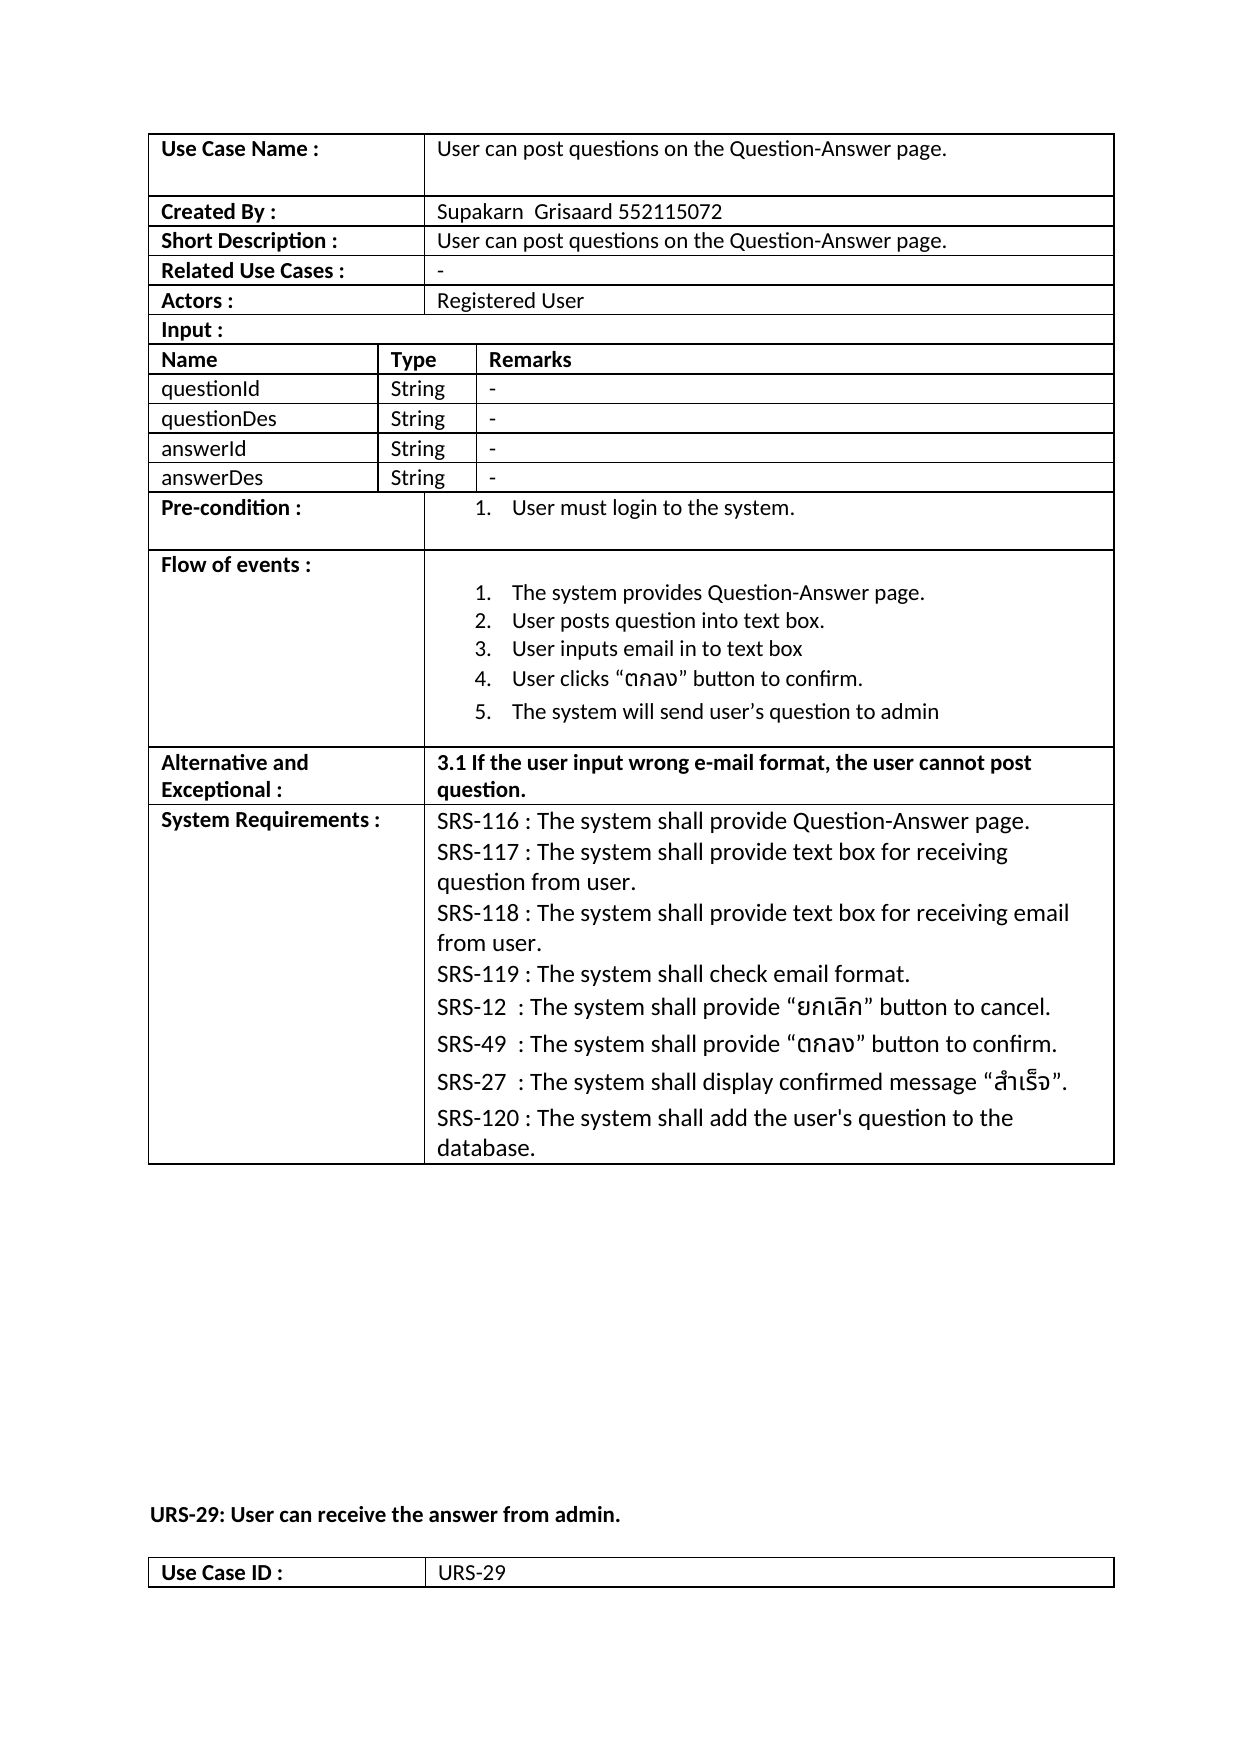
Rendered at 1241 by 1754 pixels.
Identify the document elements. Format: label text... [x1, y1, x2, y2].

table_cell Name [149, 345, 377, 373]
table_cell String [379, 434, 476, 462]
table_header URS-29 [426, 1558, 1113, 1586]
table_cell - [477, 375, 1113, 402]
table_cell answerId [149, 434, 377, 462]
table_cell Use Case Name : [149, 135, 424, 195]
table_cell questionDes [149, 404, 377, 432]
table_cell Registered User [425, 286, 1113, 314]
table_cell SRS-116 : The system shall provide Question-Answer page. SRS-117 : The system shall provide text box for receiving question from user. SRS-118 : The system shall provide text box for receiving email from user. SRS-119 : The system shall check email format. SRS-12 : The system shall provide “ยกเลิก” button to cancel. SRS-49 : The system shall provide “ตกลง” button to confirm. SRS-27 : The system shall display confirmed message “สำเร็จ”. SRS-120 : The system shall add the user's question to the database. [425, 805, 1113, 1163]
table_cell Input : [149, 315, 1113, 343]
table_header Use Case ID : [149, 1558, 425, 1586]
table_cell String [379, 404, 476, 432]
table_cell - [477, 434, 1113, 462]
table_cell Related Use Cases : [149, 256, 424, 284]
table_cell The system provides Question-Answer page. User posts question into text box. User inputs email in to text box User clicks “ตกลง” button to confirm. The system will send user’s question to admin [425, 551, 1113, 746]
table_cell - [425, 256, 1113, 284]
table_cell System Requirements : [149, 805, 424, 1163]
table_cell Short Description : [149, 227, 424, 254]
table_cell User must login to the system. [425, 493, 1113, 549]
table_cell Pre-condition : [149, 493, 424, 549]
table_cell questionId [149, 375, 377, 402]
table_cell User can post questions on the Question-Answer page. [425, 135, 1113, 195]
table_cell Alternative and Exceptional : [149, 748, 424, 804]
table_cell 3.1 If the user input wrong e-mail format, the user cannot post question. [425, 748, 1113, 804]
table_cell Remarks [477, 345, 1113, 373]
table_cell Supakarn Grisaard 552115072 [425, 197, 1113, 225]
table_cell Created By : [149, 197, 424, 225]
text URS-29: User can receive the answer from admin. [150, 1501, 1090, 1529]
table_cell - [477, 463, 1113, 491]
table_cell Actors : [149, 286, 424, 314]
table_cell User can post questions on the Question-Answer page. [425, 227, 1113, 254]
table_cell - [477, 404, 1113, 432]
table_cell Type [379, 345, 476, 373]
table_cell answerDes [149, 463, 377, 491]
table_cell String [379, 375, 476, 402]
table_cell Flow of events : [149, 551, 424, 746]
table_cell String [379, 463, 476, 491]
